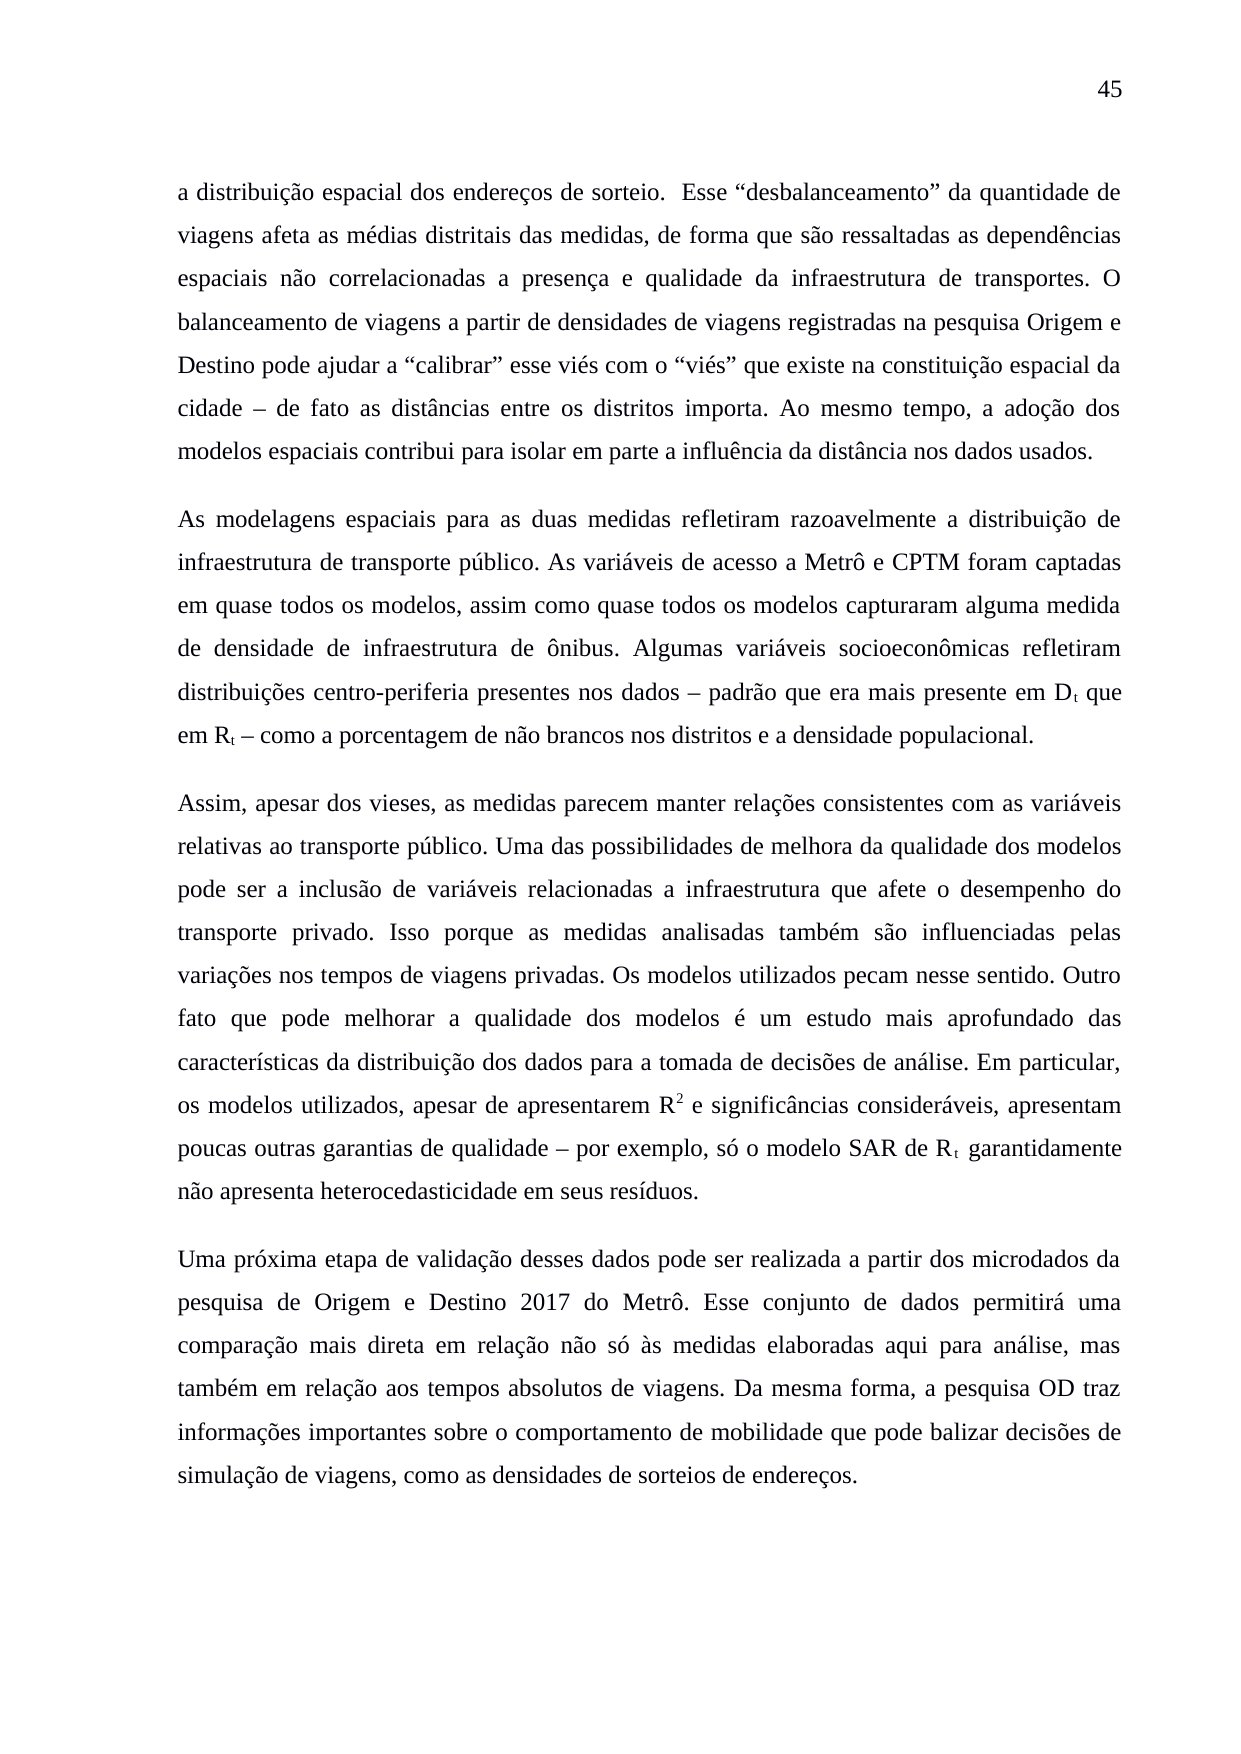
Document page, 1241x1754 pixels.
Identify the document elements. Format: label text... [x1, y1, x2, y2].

text Assim, apesar dos vieses, as medidas parecem manter relações consistentes com as variáveis relativas ao transporte público. Uma das possibilidades de melhora da qualidade dos modelos pode ser a inclusão de variáveis relacionadas a infraestrutura que afete o desempenho do transporte privado. Isso porque as medidas analisadas também são influenciadas pelas variações nos tempos de viagens privadas. Os modelos utilizados pecam nesse sentido. Outro fato que pode melhorar a qualidade dos modelos é um estudo mais aprofundado das características da distribuição dos dados para a tomada de decisões de análise. Em particular, os modelos utilizados, apesar de apresentarem R2 e significâncias consideráveis, apresentam poucas outras garantias de qualidade – por exemplo, só o modelo SAR de Rt garantidamente não apresenta heterocedasticidade em seus resíduos. [177, 788, 1122, 1205]
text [177, 177, 1122, 465]
text Uma próxima etapa de validação desses dados pode ser realizada a partir dos microdados da pesquisa de Origem e Destino 2017 do Metrô. Esse conjunto de dados permitirá uma comparação mais direta em relação não só às medidas elaboradas aqui para análise, mas também em relação aos tempos absolutos de viagens. Da mesma forma, a pesquisa OD traz informações importantes sobre o comportamento de mobilidade que pode balizar decisões de simulação de viagens, como as densidades de sorteios de endereços. [177, 1244, 1122, 1488]
text As modelagens espaciais para as duas medidas refletiram razoavelmente a distribuição de infraestrutura de transporte público. As variáveis de acesso a Metrô e CPTM foram captadas em quase todos os modelos, assim como quase todos os modelos capturaram alguma medida de densidade de infraestrutura de ônibus. Algumas variáveis socioeconômicas refletiram distribuições centro-periferia presentes nos dados – padrão que era mais presente em Dt que em Rt – como a porcentagem de não brancos nos distritos e a densidade populacional. [177, 504, 1122, 748]
